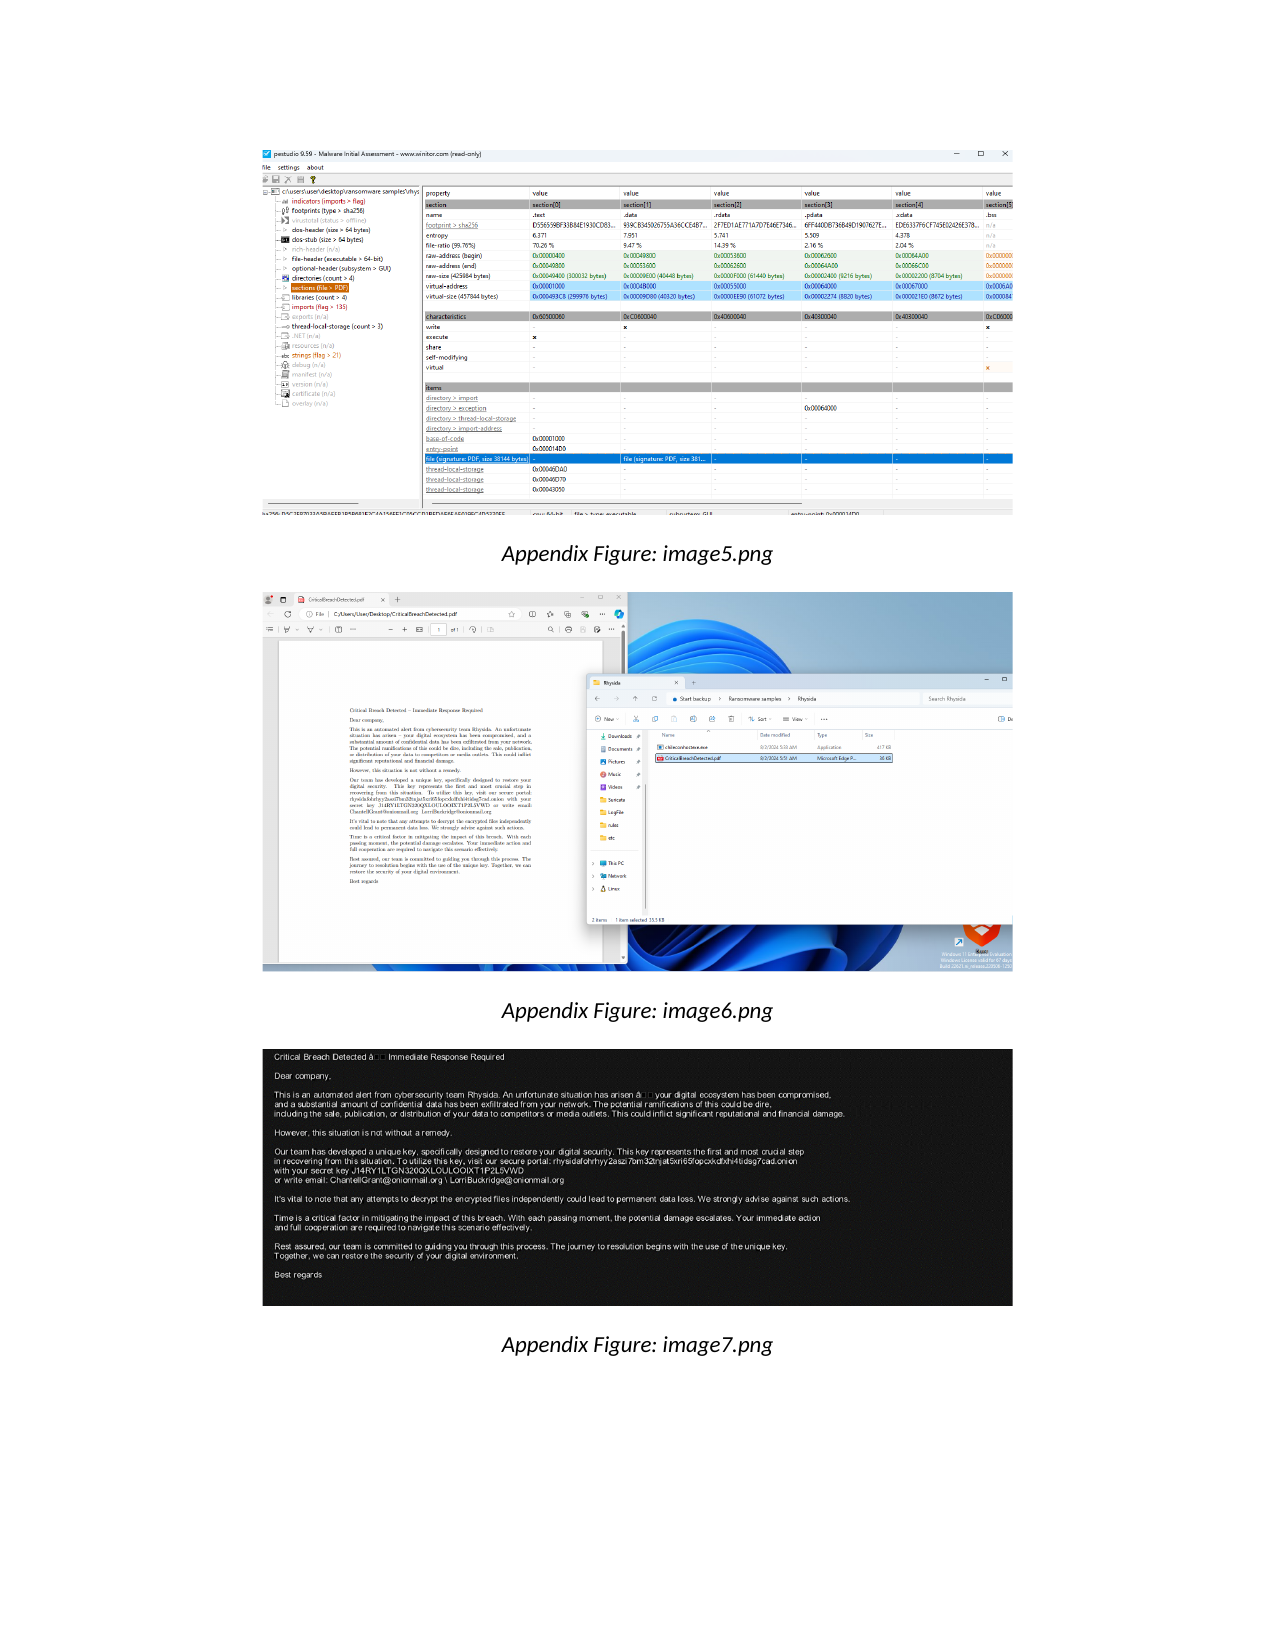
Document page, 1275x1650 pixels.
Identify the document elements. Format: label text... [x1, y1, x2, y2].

text Appendix Figure: image6.png [187, 996, 1087, 1024]
text Appendix Figure: image5.png [187, 539, 1087, 567]
text Appendix Figure: image7.png [187, 1330, 1087, 1358]
picture [262, 150, 1013, 515]
picture [262, 1049, 1013, 1306]
picture [262, 592, 1013, 972]
